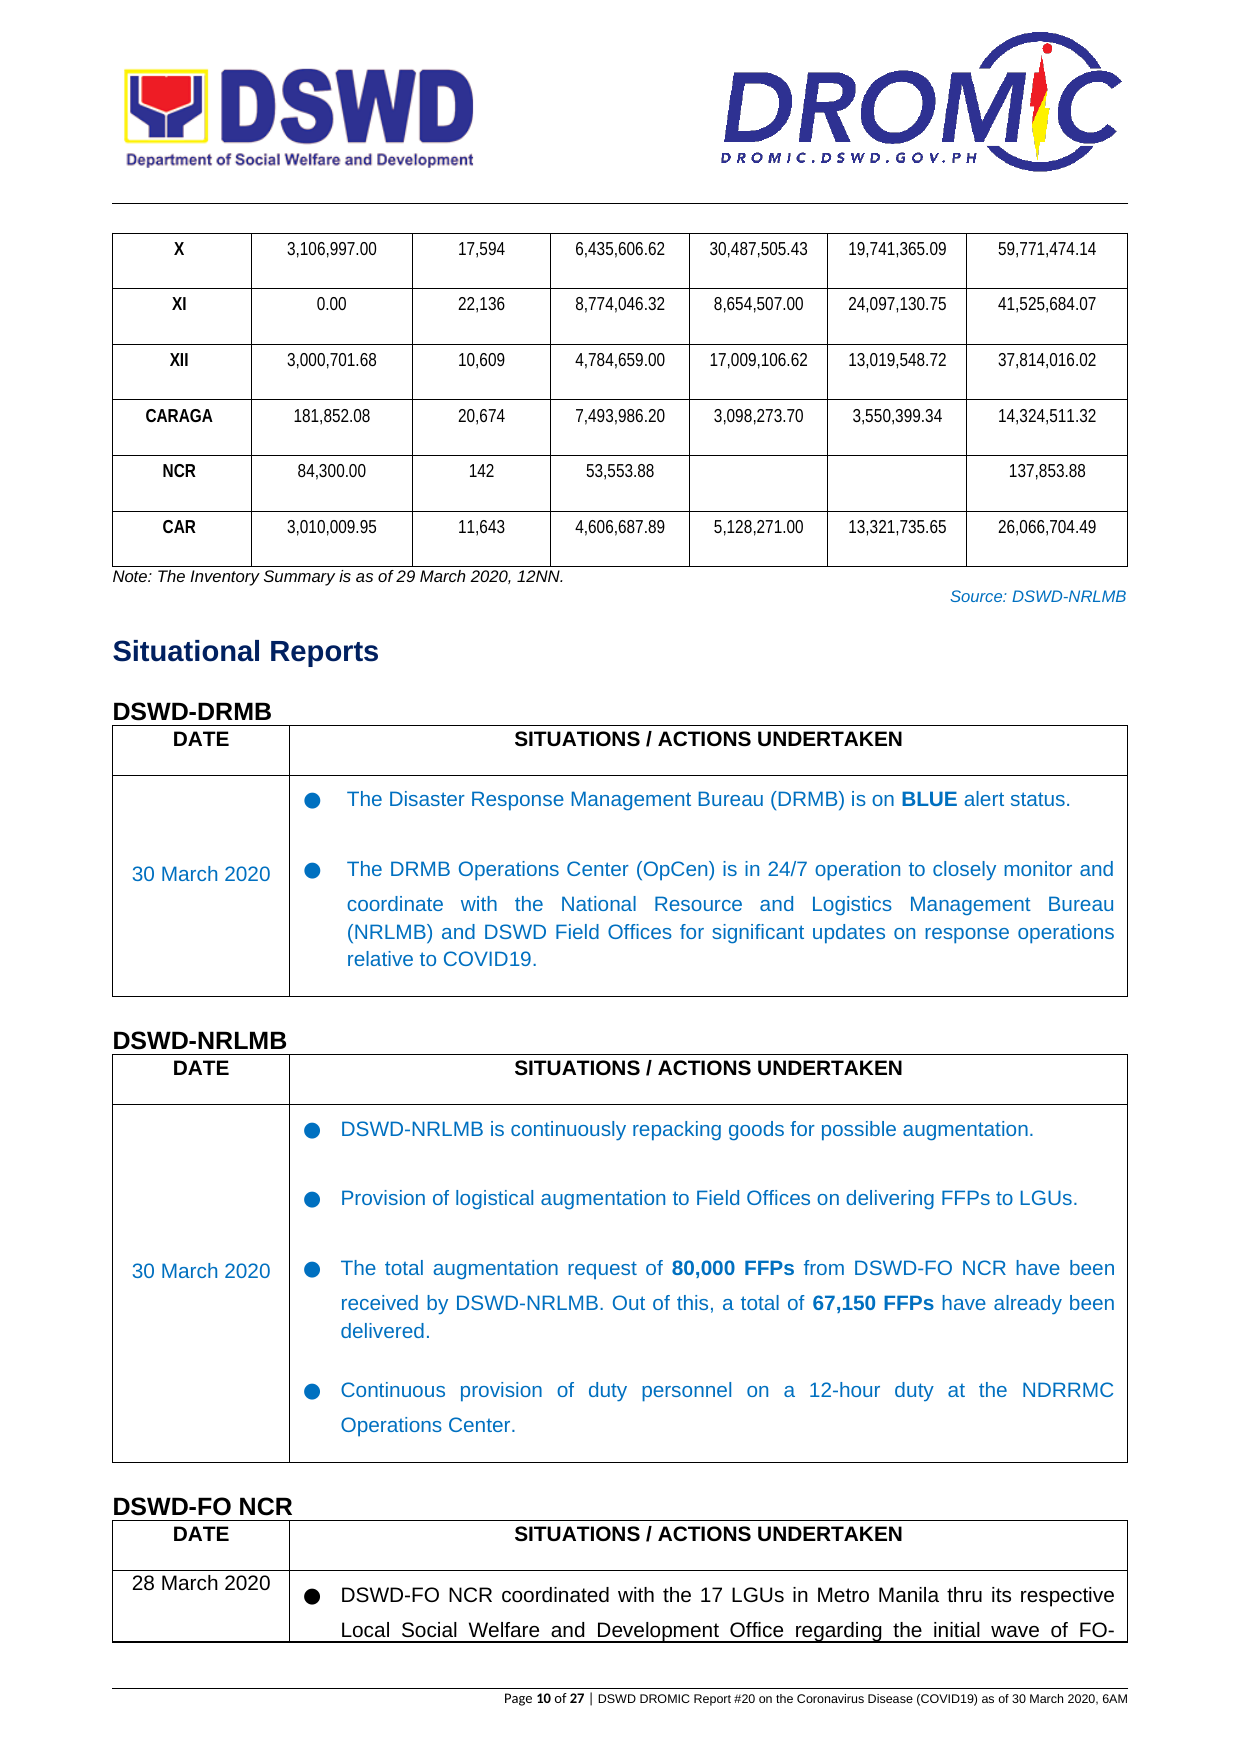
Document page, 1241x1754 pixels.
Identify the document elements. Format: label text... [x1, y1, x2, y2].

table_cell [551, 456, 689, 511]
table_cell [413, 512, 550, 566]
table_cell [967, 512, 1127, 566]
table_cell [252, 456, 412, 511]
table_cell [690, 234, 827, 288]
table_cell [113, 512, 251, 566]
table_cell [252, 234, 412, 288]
text DSWD-DRMB [112, 697, 1128, 725]
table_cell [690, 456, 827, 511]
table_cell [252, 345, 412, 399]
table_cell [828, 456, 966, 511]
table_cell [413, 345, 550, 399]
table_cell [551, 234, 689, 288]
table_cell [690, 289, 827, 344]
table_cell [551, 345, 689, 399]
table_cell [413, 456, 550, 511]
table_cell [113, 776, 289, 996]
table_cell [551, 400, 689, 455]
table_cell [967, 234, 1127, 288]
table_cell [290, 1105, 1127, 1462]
text Note: The Inventory Summary is as of 29 March 2020, 12NN. [112, 567, 1128, 586]
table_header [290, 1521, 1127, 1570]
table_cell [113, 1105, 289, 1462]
picture [676, 31, 1162, 172]
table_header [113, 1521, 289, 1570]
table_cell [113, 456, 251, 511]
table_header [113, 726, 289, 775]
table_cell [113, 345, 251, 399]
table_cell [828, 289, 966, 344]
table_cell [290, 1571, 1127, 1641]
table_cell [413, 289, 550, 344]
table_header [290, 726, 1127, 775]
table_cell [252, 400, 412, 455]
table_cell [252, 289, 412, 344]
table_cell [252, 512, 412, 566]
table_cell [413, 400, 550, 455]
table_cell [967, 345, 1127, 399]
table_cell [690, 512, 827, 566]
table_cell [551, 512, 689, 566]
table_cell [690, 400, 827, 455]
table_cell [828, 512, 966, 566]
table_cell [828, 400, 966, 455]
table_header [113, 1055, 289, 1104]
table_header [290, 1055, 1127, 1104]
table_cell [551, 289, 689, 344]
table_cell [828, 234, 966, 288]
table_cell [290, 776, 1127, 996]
text Source: DSWD-NRLMB [112, 586, 1128, 606]
text DSWD-FO NCR [112, 1492, 1128, 1520]
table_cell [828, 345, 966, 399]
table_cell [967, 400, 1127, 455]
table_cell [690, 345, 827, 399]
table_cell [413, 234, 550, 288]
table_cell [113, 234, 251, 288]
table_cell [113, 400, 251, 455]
text Situational Reports [112, 634, 1128, 668]
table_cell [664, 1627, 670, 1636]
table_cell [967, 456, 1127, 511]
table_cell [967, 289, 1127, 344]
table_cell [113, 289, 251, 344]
text DSWD-NRLMB [112, 1026, 1128, 1054]
picture [112, 65, 487, 173]
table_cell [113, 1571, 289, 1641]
